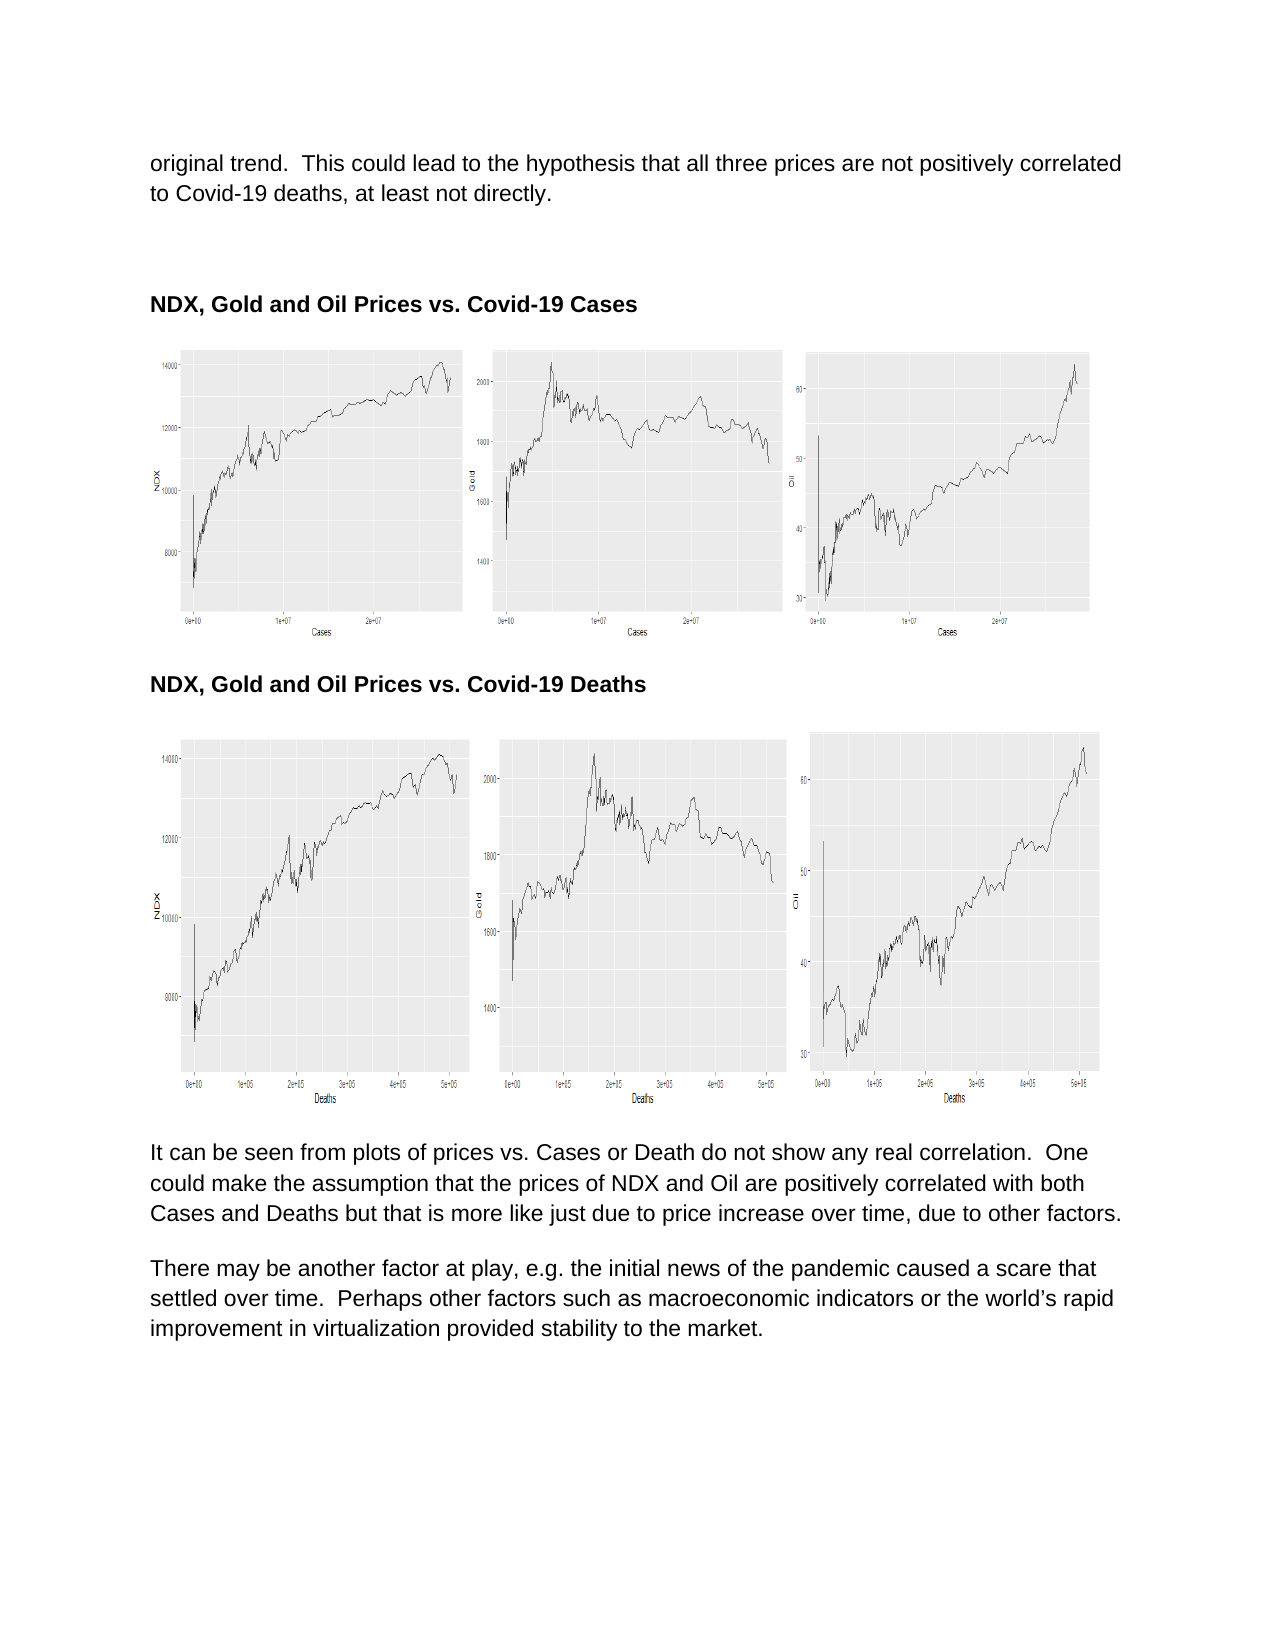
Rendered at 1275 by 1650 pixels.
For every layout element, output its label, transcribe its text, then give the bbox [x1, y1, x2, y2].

text NDX, Gold and Oil Prices vs. Covid-19 Deaths [150, 671, 1125, 697]
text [150, 150, 1125, 207]
text There may be another factor at play, e.g. the initial news of the pandemic caused a scare that settled over time. Perhaps other factors such as macroeconomic indicators or the world’s rapid improvement in virtualization provided stability to the market. [150, 1255, 1125, 1342]
picture [150, 726, 1103, 1111]
picture [150, 345, 1093, 642]
text It can be seen from plots of prices vs. Cases or Death do not show any real correlation. One could make the assumption that the prices of NDX and Oil are positively correlated with both Cases and Deaths but that is more like just due to price increase over time, due to other factors. [150, 1139, 1125, 1226]
text NDX, Gold and Oil Prices vs. Covid-19 Cases [150, 291, 1125, 317]
